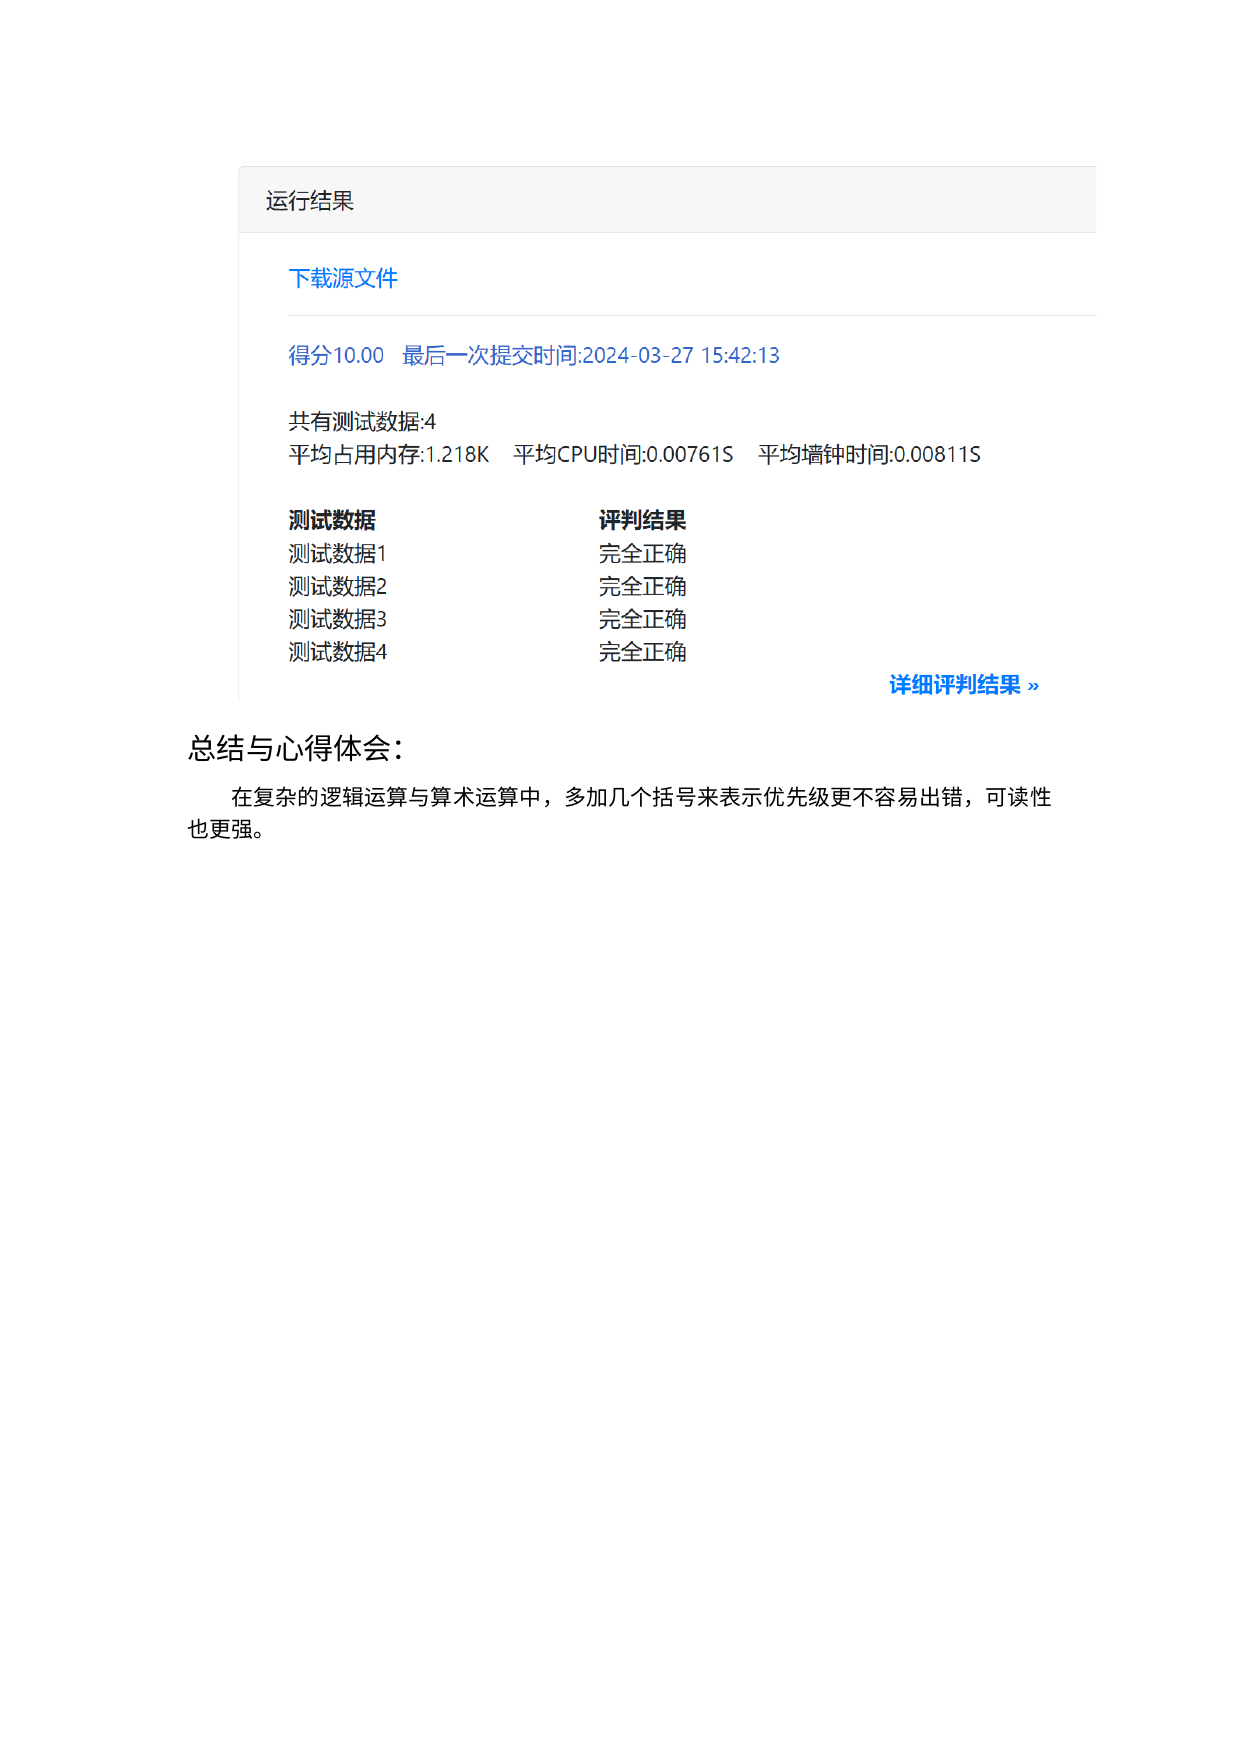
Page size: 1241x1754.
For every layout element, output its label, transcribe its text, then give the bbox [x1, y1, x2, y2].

text 在复杂的逻辑运算与算术运算中，多加几个括号来表示优先级更不容易出错，可读性也更强。 [187, 779, 1053, 844]
picture [231, 162, 1097, 701]
text 总结与心得体会： [187, 714, 1053, 779]
